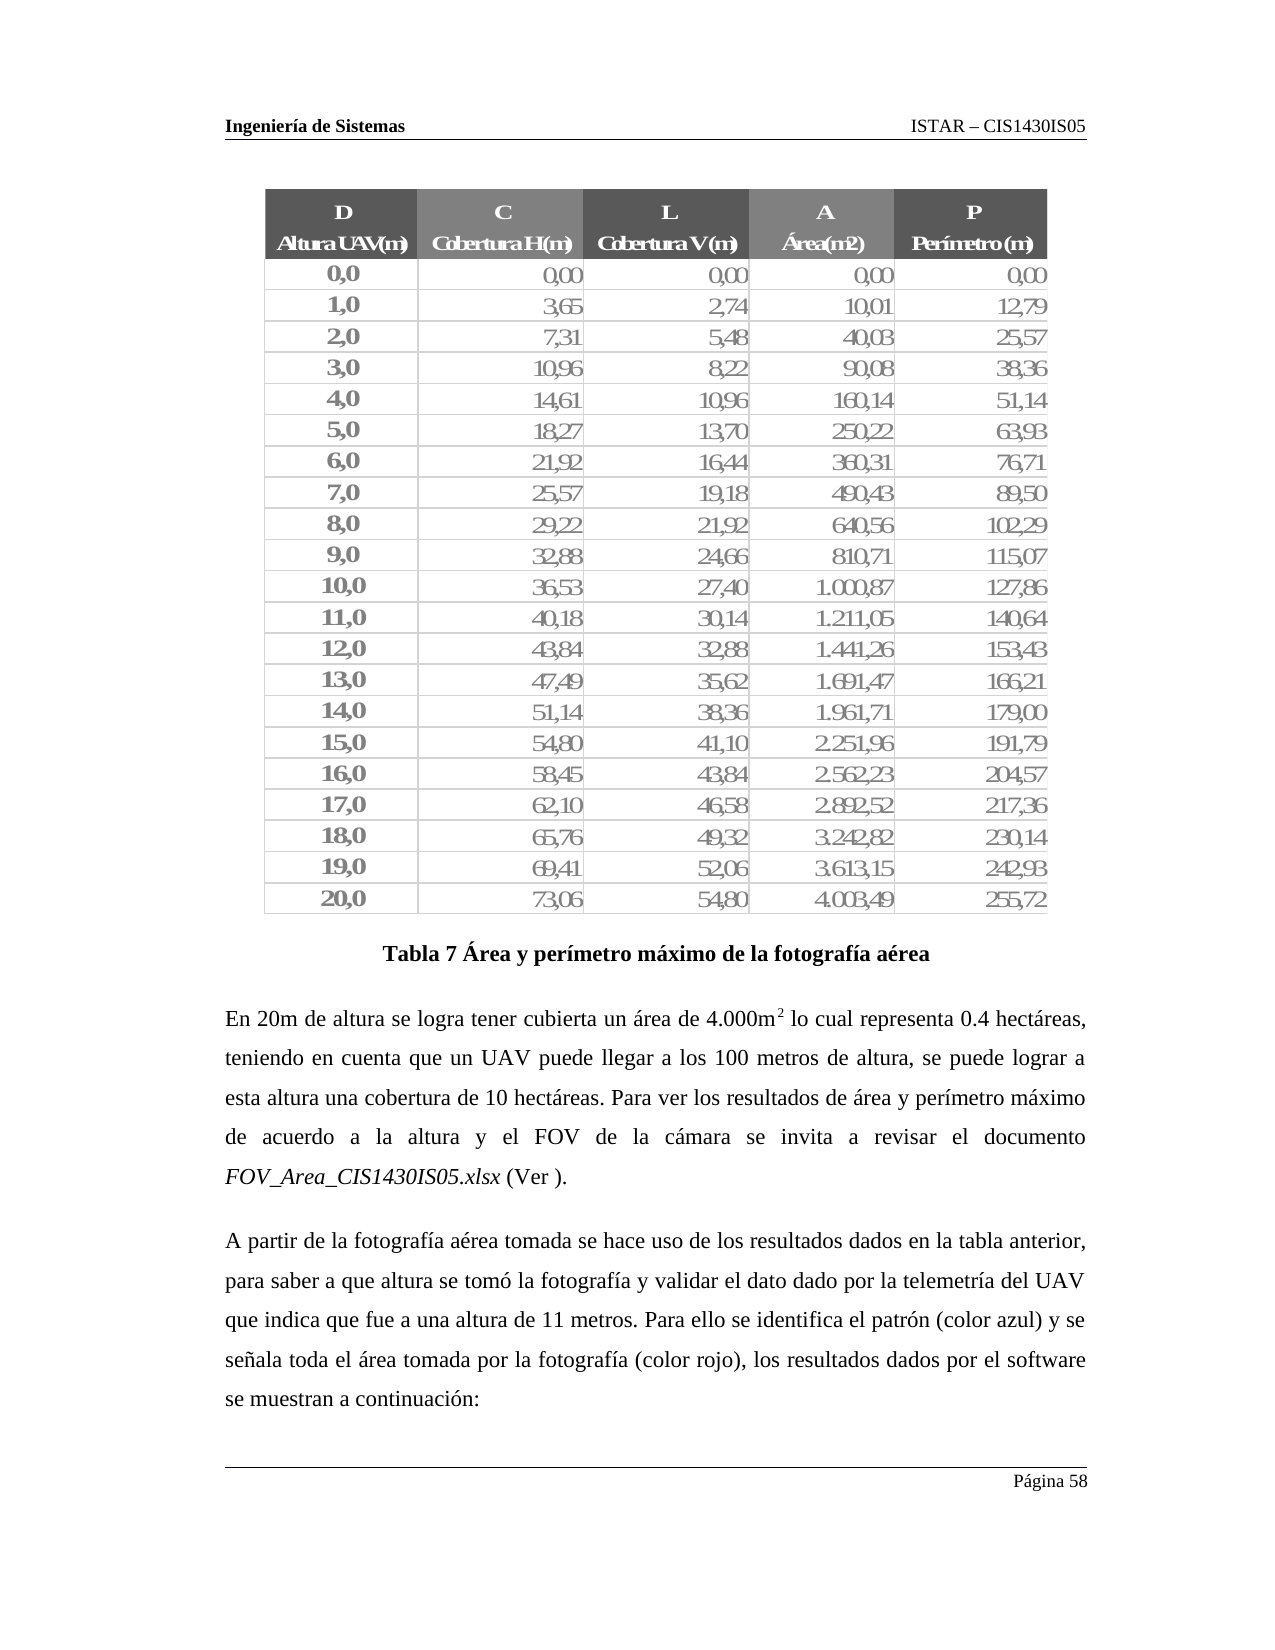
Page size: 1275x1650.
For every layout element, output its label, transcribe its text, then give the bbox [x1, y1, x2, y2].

text En 20m de altura se logra tener cubierta un área de 4.000m2 lo cual representa 0.4 hectáreas, teniendo en cuenta que un UAV puede llegar a los 100 metros de altura, se puede lograr a esta altura una cobertura de 10 hectáreas. Para ver los resultados de área y perímetro máximo de acuerdo a la altura y el FOV de la cámara se invita a revisar el documento FOV_Area_CIS1430IS05.xlsx (Ver Documento). [225, 1005, 1087, 1189]
text A partir de la fotografía aérea tomada se hace uso de los resultados dados en la tabla anterior, para saber a que altura se tomó la fotografía y validar el dato dado por la telemetría del UAV que indica que fue a una altura de 11 metros. Para ello se identifica el patrón (color azul) y se señala toda el área tomada por la fotografía (color rojo), los resultados dados por el software se muestran a continuación: [225, 1227, 1087, 1412]
text Tabla 7 Área y perímetro máximo de la fotografía aérea [225, 940, 1087, 967]
